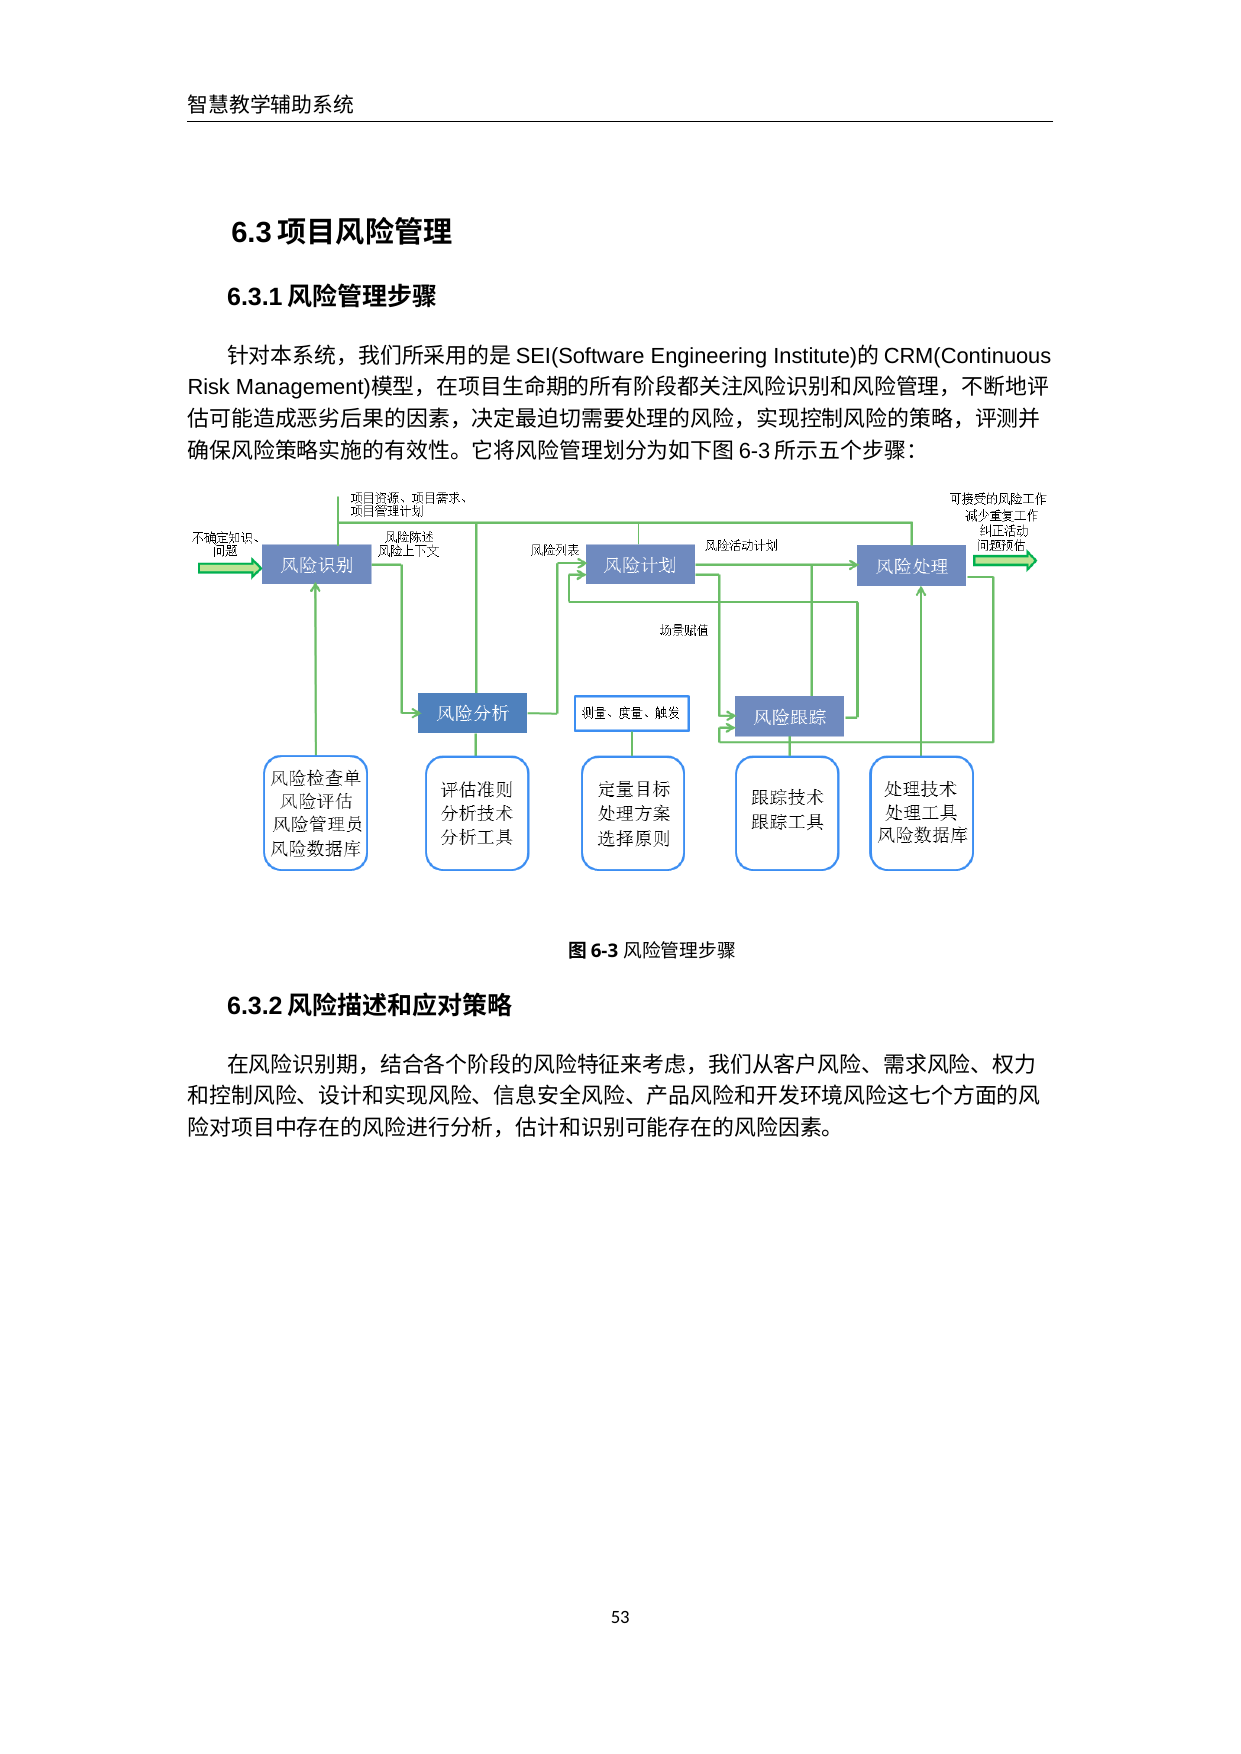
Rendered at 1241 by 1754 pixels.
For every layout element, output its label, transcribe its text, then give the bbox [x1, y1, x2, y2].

picture [187, 489, 1053, 902]
text 针对本系统，我们所采用的是SEI(Software Engineering Institute)的CRM(Continuous Risk Management)模型，在项目生命期的所有阶段都关注风险识别和风险管理，不断地评估可能造成恶劣后果的因素，决定最迫切需要处理的风险，实现控制风险的策略，评测并确保风险策略实施的有效性。它将风险管理划分为如下图6-3所示五个步骤： [187, 338, 1053, 464]
text 6.3.2风险描述和应对策略 [187, 985, 1053, 1022]
text 6.3项目风险管理 [187, 209, 1053, 251]
text 6.3.1风险管理步骤 [187, 276, 1053, 313]
text 在风险识别期，结合各个阶段的风险特征来考虑，我们从客户风险、需求风险、权力和控制风险、设计和实现风险、信息安全风险、产品风险和开发环境风险这七个方面的风险对项目中存在的风险进行分析，估计和识别可能存在的风险因素。 [187, 1047, 1053, 1142]
